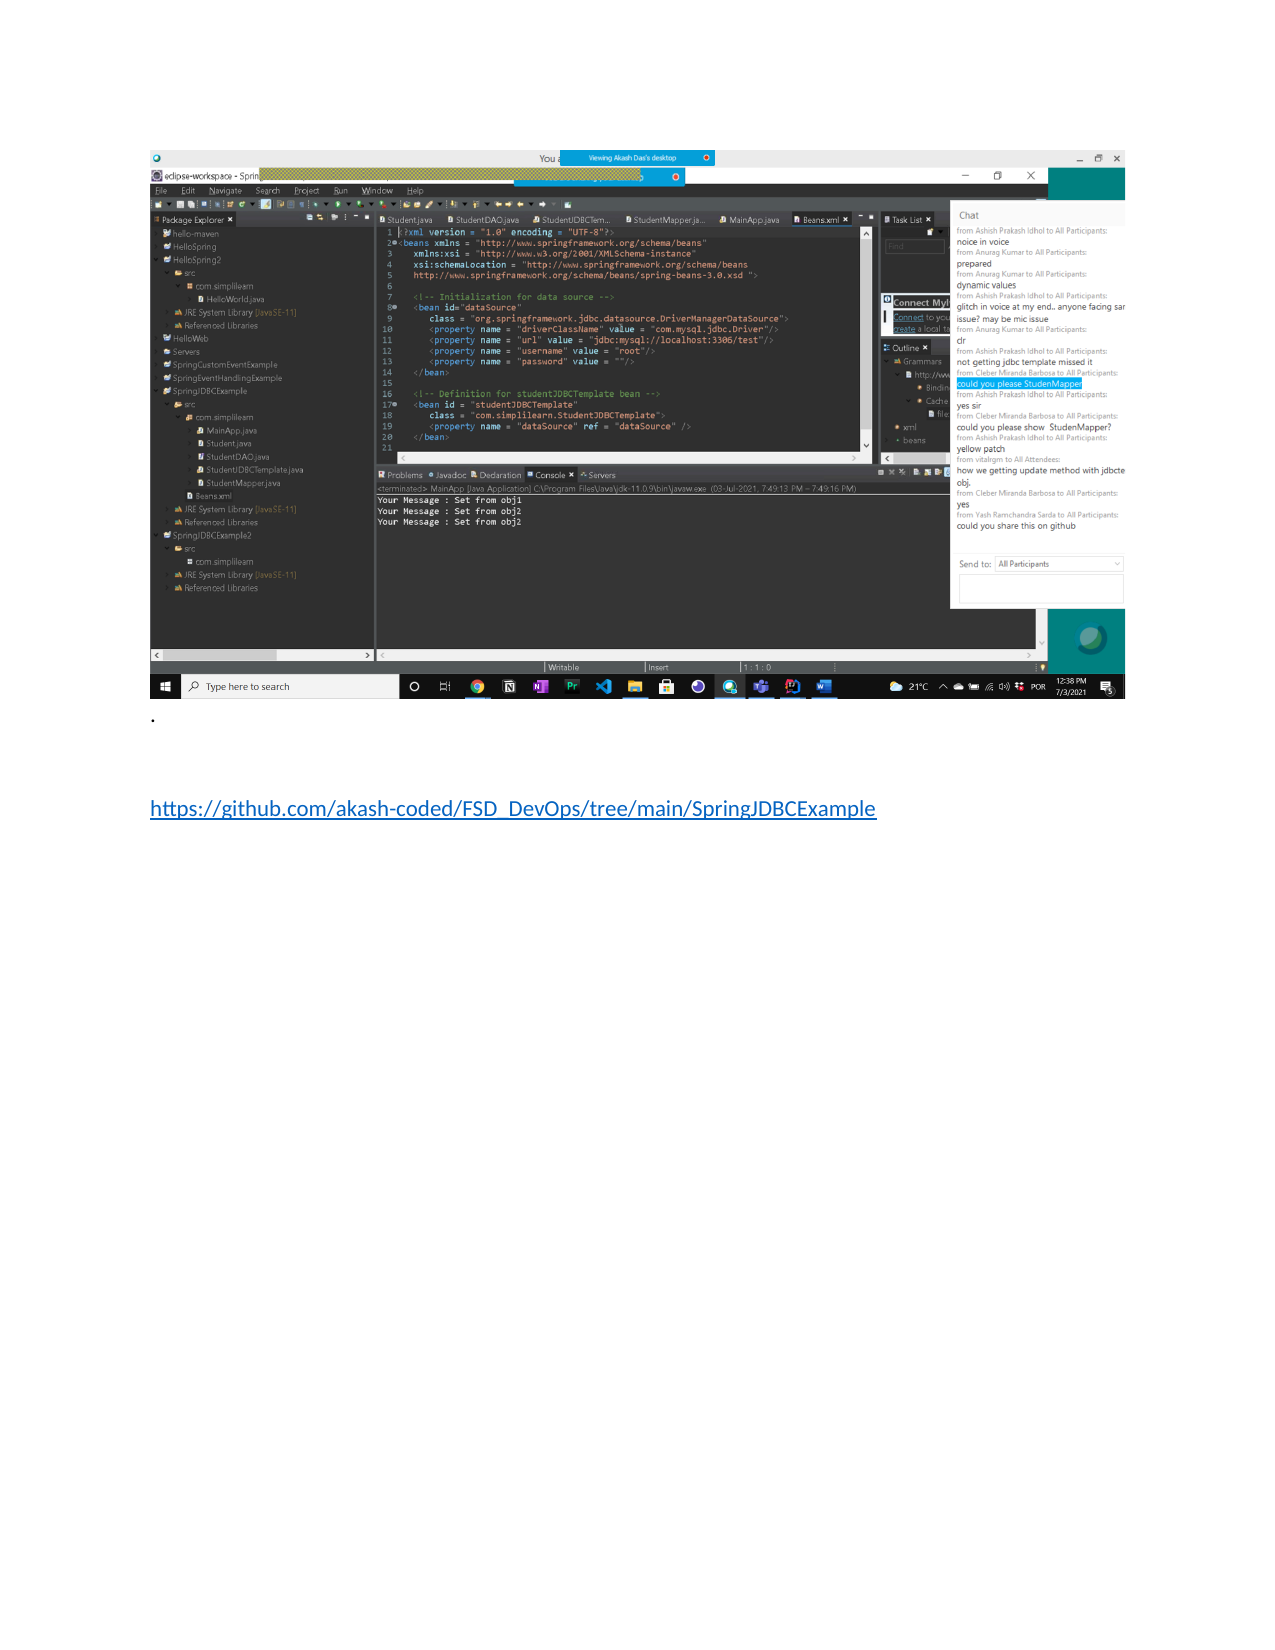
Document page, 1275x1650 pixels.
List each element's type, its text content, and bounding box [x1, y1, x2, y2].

picture [150, 150, 1125, 699]
picture [590, 156, 611, 161]
text https://github.com/akash-coded/FSD_DevOps/tree/main/SpringJDBCExample [150, 794, 1125, 822]
text . [150, 699, 1125, 729]
